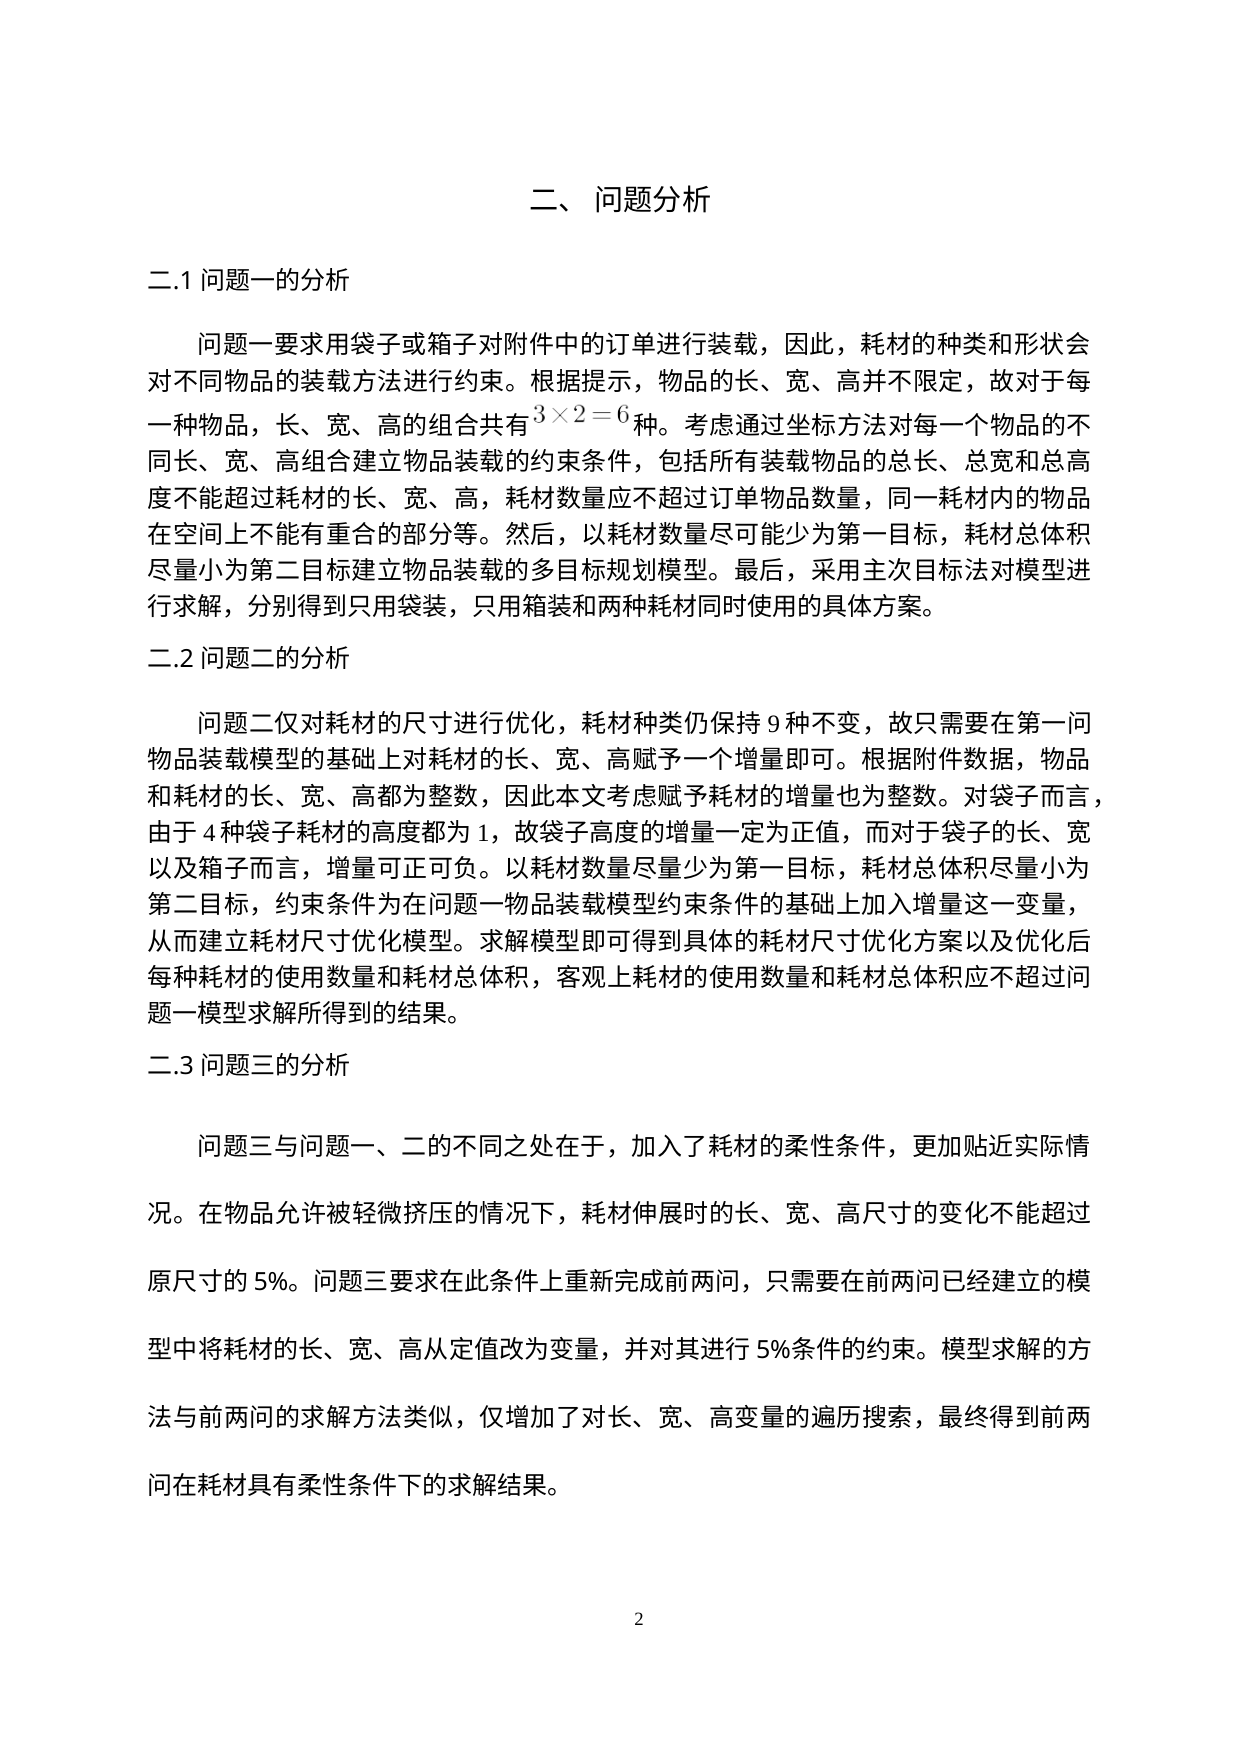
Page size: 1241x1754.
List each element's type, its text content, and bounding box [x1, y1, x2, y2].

subtitle 问题分析 [148, 164, 1092, 232]
text 问题一要求用袋子或箱子对附件中的订单进行装载，因此，耗材的种类和形状会对不同物品的装载方法进行约束。根据提示，物品的长、宽、高并不限定，故对于每一种物品，长、宽、高的组合共有种。考虑通过坐标方法对每一个物品的不同长、宽、高组合建立物品装载的约束条件，包括所有装载物品的总长、总宽和总高度不能超过耗材的长、宽、高，耗材数量应不超过订单物品数量，同一耗材内的物品在空间上不能有重合的部分等。然后，以耗材数量尽可能少为第一目标，耗材总体积尽量小为第二目标建立物品装载的多目标规划模型。最后，采用主次目标法对模型进行求解，分别得到只用袋装，只用箱装和两种耗材同时使用的具体方案。 [148, 325, 1092, 623]
subtitle 问题三的分析 [148, 1030, 1092, 1098]
subtitle 问题一的分析 [148, 244, 1092, 312]
text 问题二仅对耗材的尺寸进行优化，耗材种类仍保持9种不变，故只需要在第一问物品装载模型的基础上对耗材的长、宽、高赋予一个增量即可。根据附件数据，物品和耗材的长、宽、高都为整数，因此本文考虑赋予耗材的增量也为整数。对袋子而言，由于4种袋子耗材的高度都为1，故袋子高度的增量一定为正值，而对于袋子的长、宽以及箱子而言，增量可正可负。以耗材数量尽量少为第一目标，耗材总体积尽量小为第二目标，约束条件为在问题一物品装载模型约束条件的基础上加入增量这一变量，从而建立耗材尺寸优化模型。求解模型即可得到具体的耗材尺寸优化方案以及优化后每种耗材的使用数量和耗材总体积，客观上耗材的使用数量和耗材总体积应不超过问题一模型求解所得到的结果。 [148, 703, 1092, 1030]
text 问题三与问题一、二的不同之处在于，加入了耗材的柔性条件，更加贴近实际情况。在物品允许被轻微挤压的情况下，耗材伸展时的长、宽、高尺寸的变化不能超过原尺寸的5%。问题三要求在此条件上重新完成前两问，只需要在前两问已经建立的模型中将耗材的长、宽、高从定值改为变量，并对其进行5%条件的约束。模型求解的方法与前两问的求解方法类似，仅增加了对长、宽、高变量的遍历搜索，最终得到前两问在耗材具有柔性条件下的求解结果。 [148, 1110, 1092, 1518]
subtitle 问题二的分析 [148, 623, 1092, 691]
